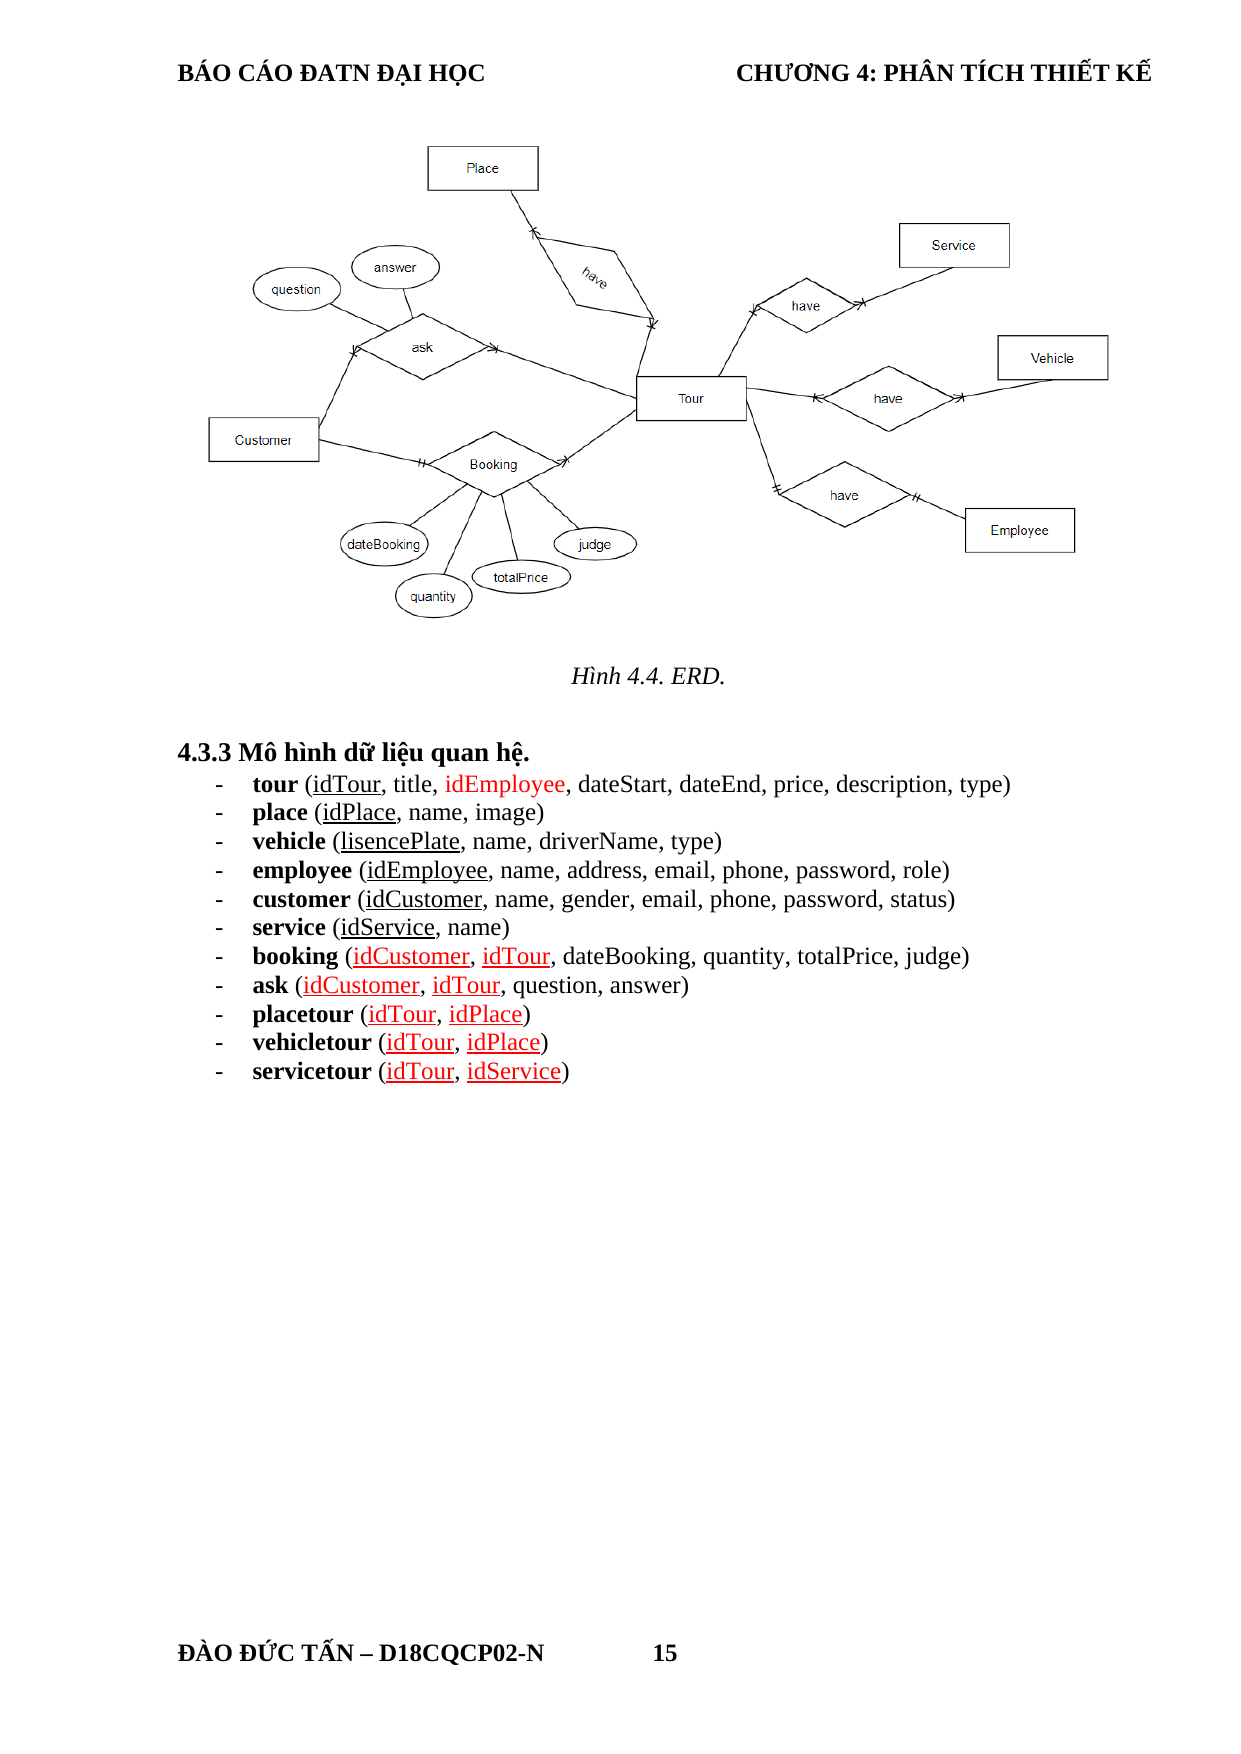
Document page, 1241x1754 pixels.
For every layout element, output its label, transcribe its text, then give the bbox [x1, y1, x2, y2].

list placetour (idTour, idPlace) [215, 999, 1122, 1027]
list ask (idCustomer, idTour, question, answer) [215, 970, 1122, 999]
subtitle 4.3.3 Mô hình dữ liệu quan hệ. [177, 736, 1122, 767]
list customer (idCustomer, name, gender, email, phone, password, status) [215, 884, 1122, 912]
list vehicle (lisencePlate, name, driverName, type) [215, 826, 1122, 855]
list employee (idEmployee, name, address, email, phone, password, role) [215, 855, 1122, 884]
list servicetour (idTour, idService) [215, 1056, 1122, 1085]
list place (idPlace, name, image) [215, 797, 1122, 826]
list booking (idCustomer, idTour, dateBooking, quantity, totalPrice, judge) [215, 941, 1122, 970]
subtitle Hình 4.4. ERD. [177, 661, 1122, 689]
list vehicletour (idTour, idPlace) [215, 1027, 1122, 1056]
picture [177, 118, 1123, 652]
list service (idService, name) [215, 912, 1122, 941]
list tour (idTour, title, idEmployee, dateStart, dateEnd, price, description, type) [215, 769, 1122, 797]
